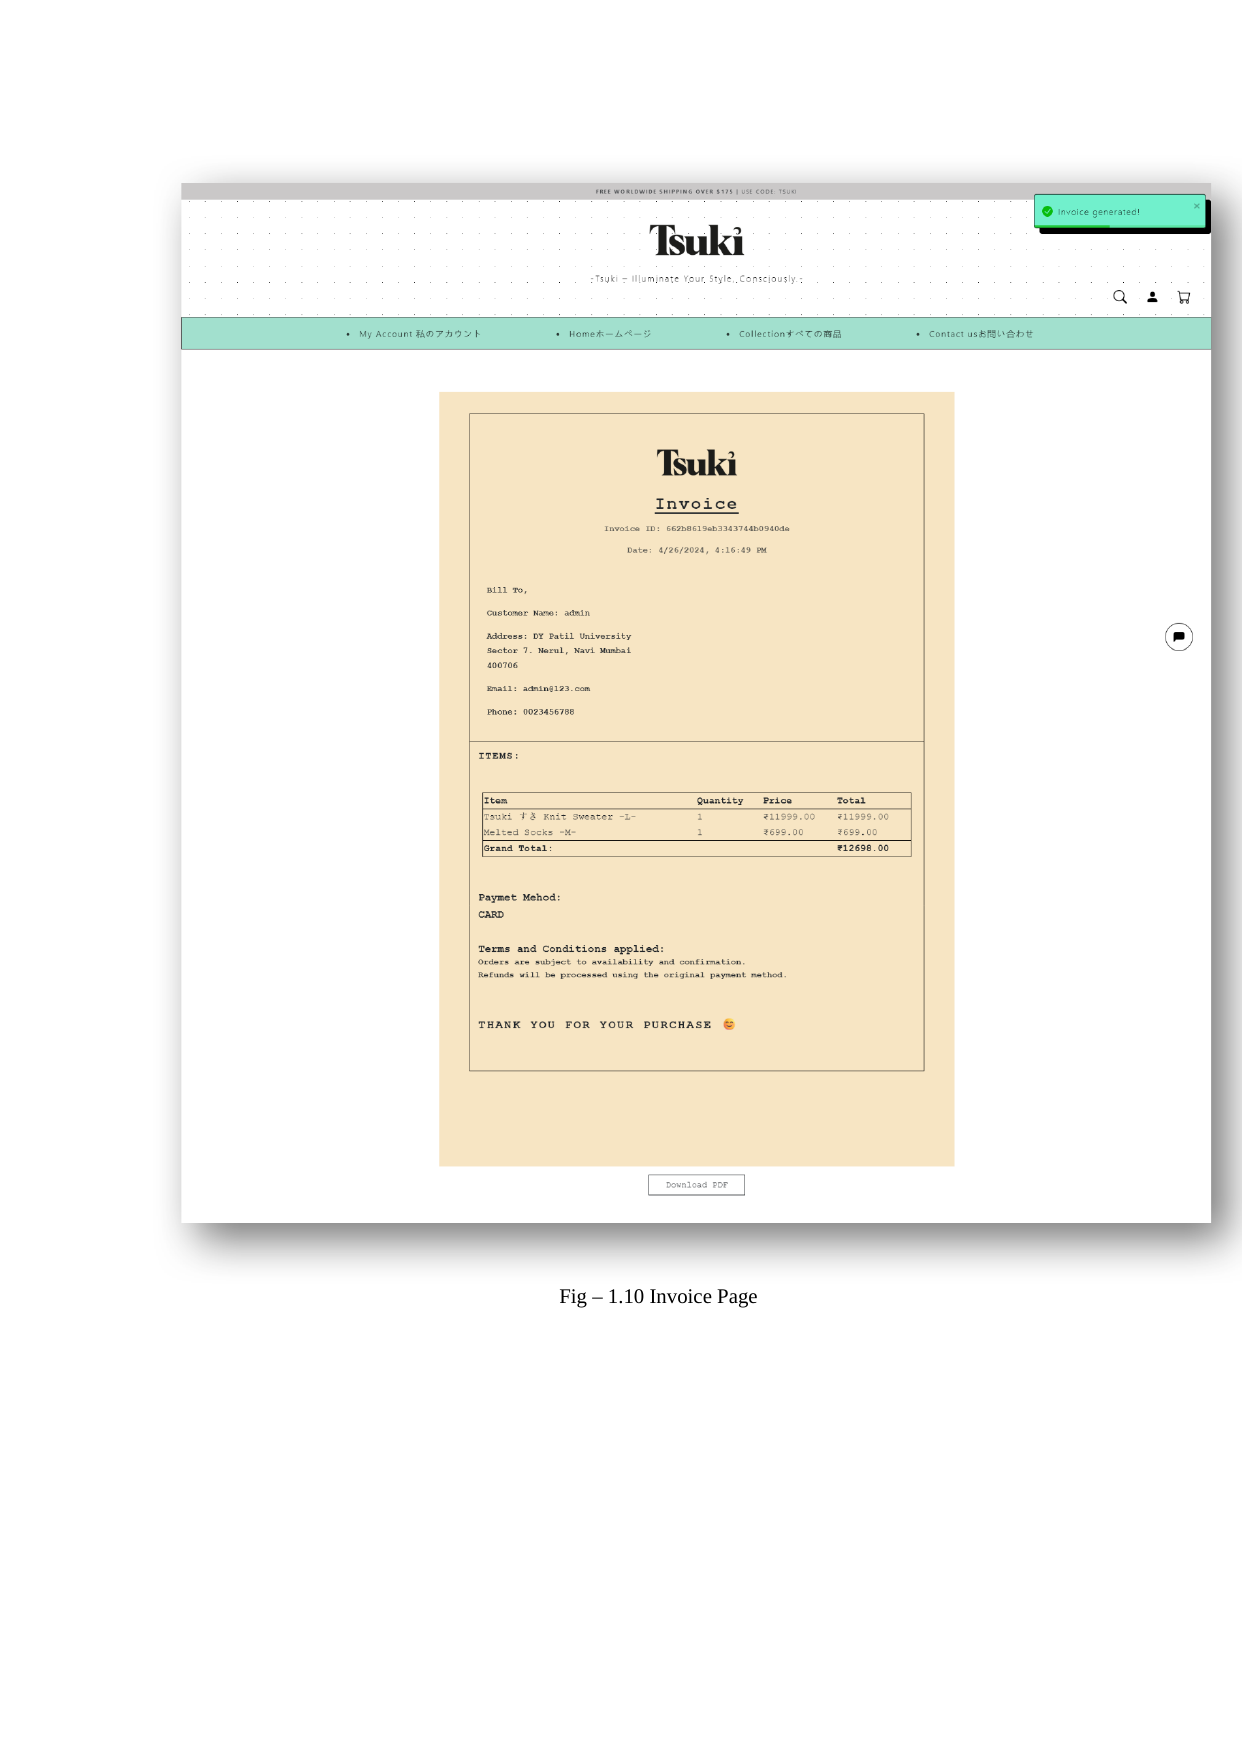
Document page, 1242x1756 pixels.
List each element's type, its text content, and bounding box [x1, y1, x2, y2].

text Fig – 1.10 Invoice Page [156, 1283, 1160, 1308]
picture [181, 183, 1212, 1223]
